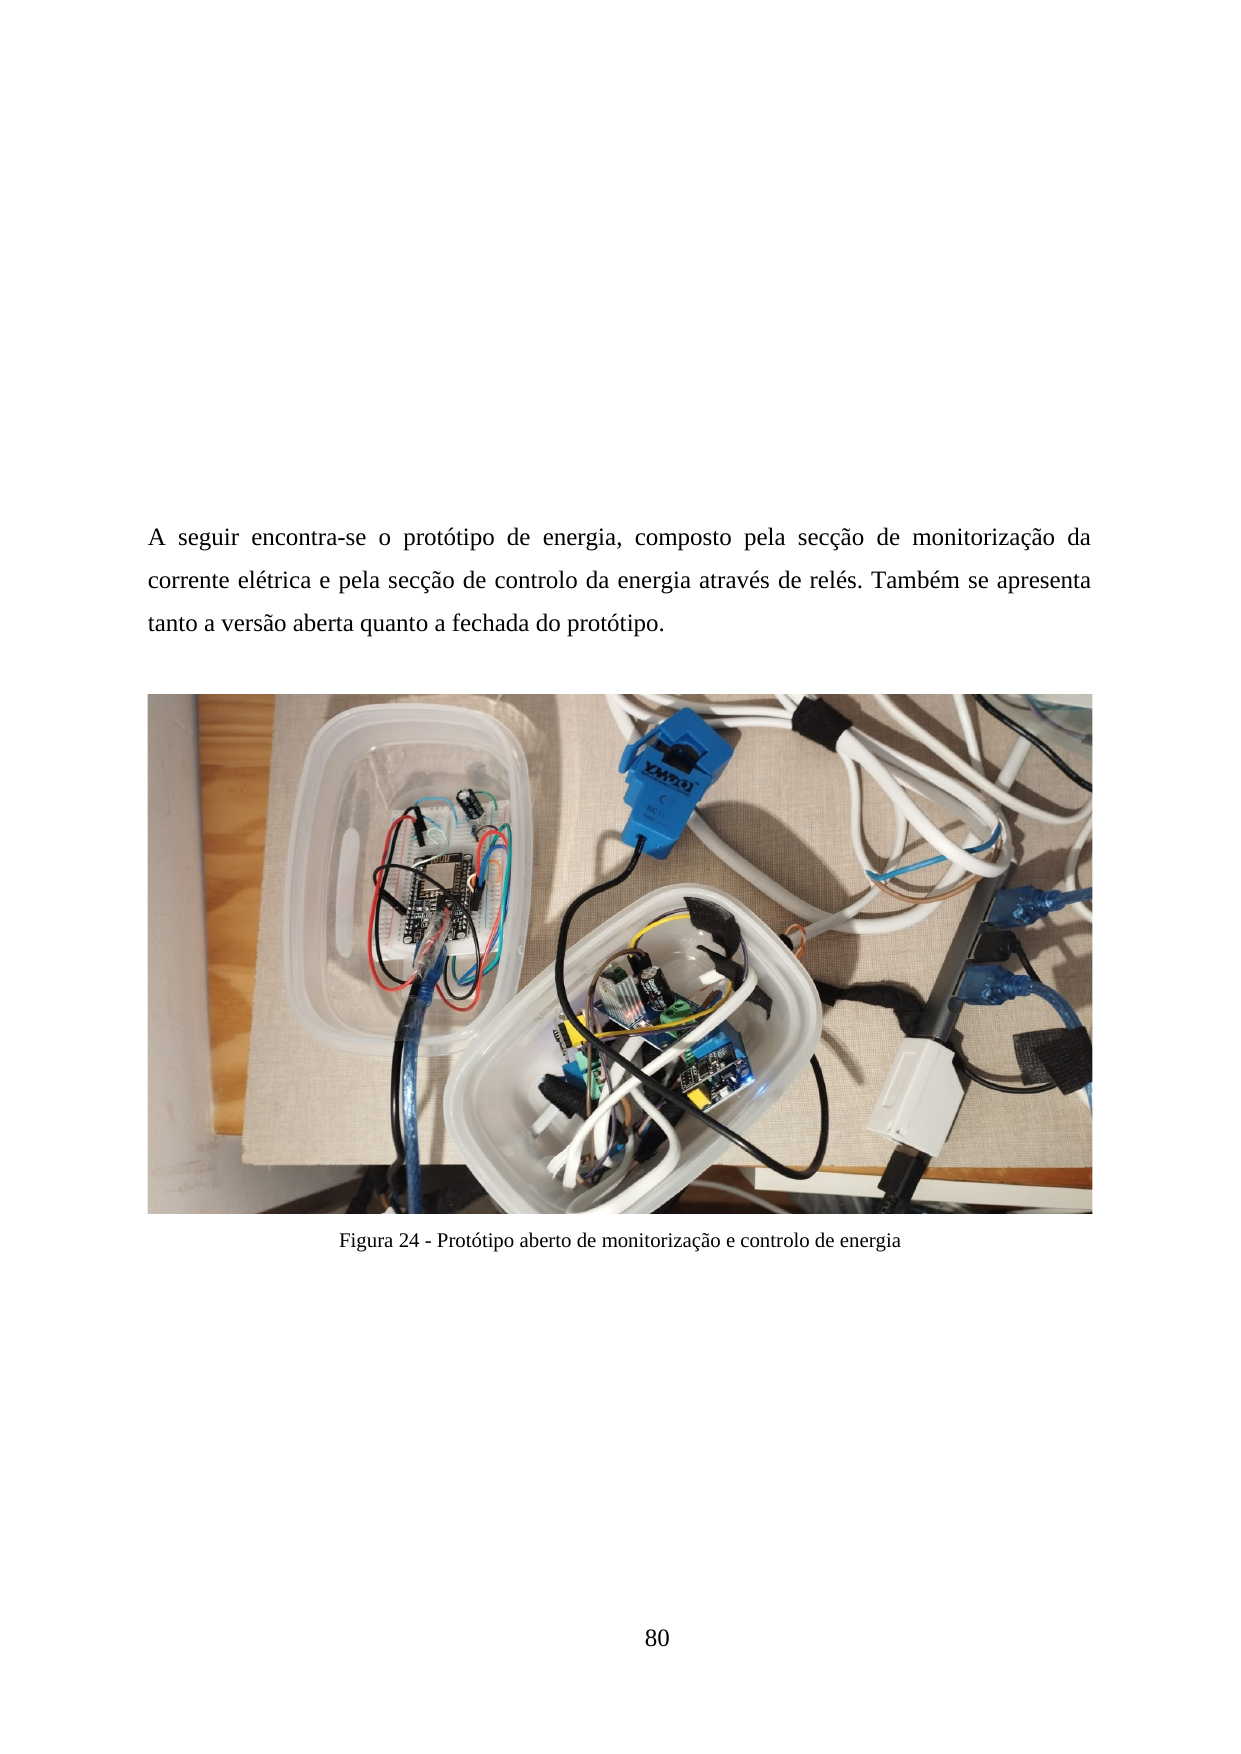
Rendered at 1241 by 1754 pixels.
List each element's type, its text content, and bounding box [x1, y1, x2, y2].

text A seguir encontra-se o protótipo de energia, composto pela secção de monitorização da corrente elétrica e pela secção de controlo da energia através de relés. Também se apresenta tanto a versão aberta quanto a fechada do protótipo. [148, 522, 1092, 637]
text Figura 24 - Protótipo aberto de monitorização e controlo de energia [148, 1228, 1092, 1252]
picture [147, 694, 1093, 1214]
